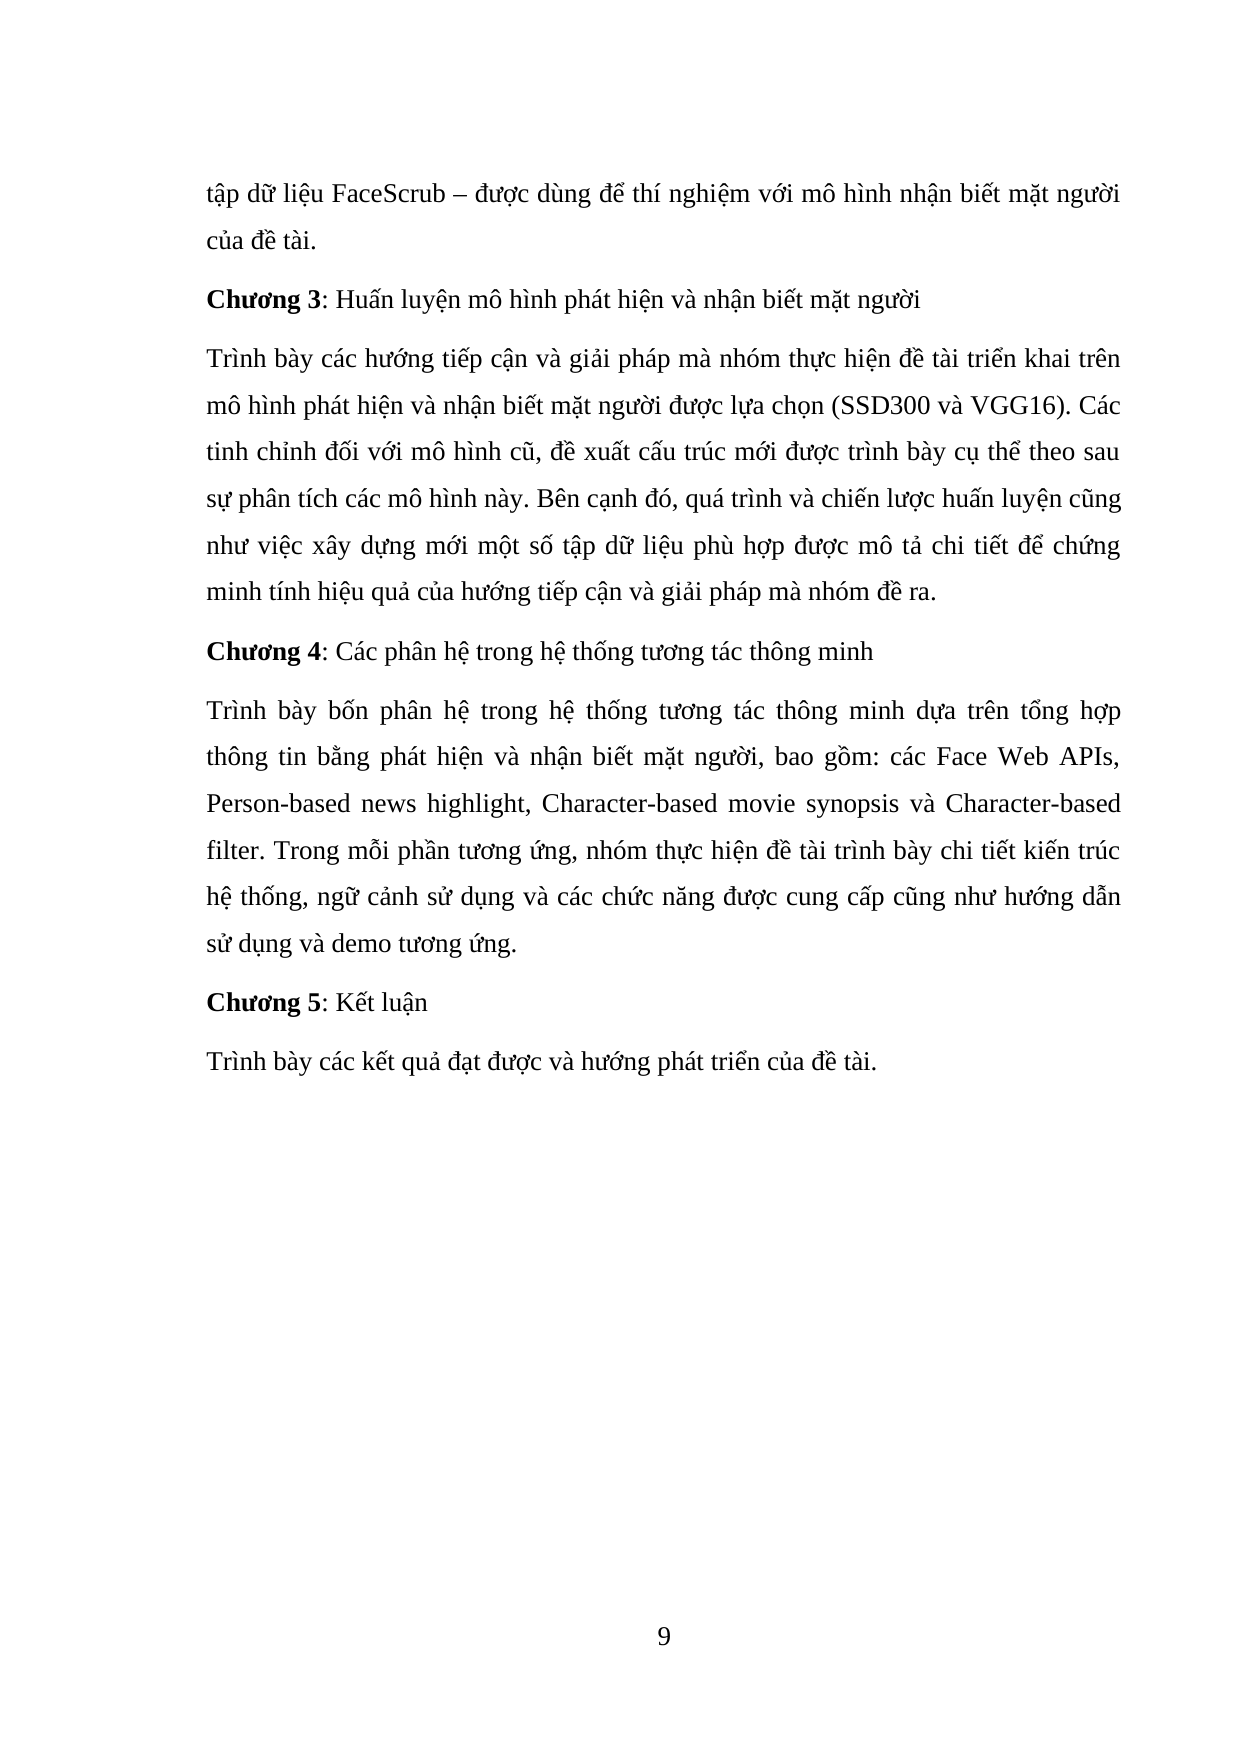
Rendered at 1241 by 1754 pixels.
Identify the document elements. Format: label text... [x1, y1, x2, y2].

text Chương 5: Kết luận [206, 986, 1122, 1017]
text Chương 3: Huấn luyện mô hình phát hiện và nhận biết mặt người [206, 283, 1122, 314]
text Trình bày các hướng tiếp cận và giải pháp mà nhóm thực hiện đề tài triển khai trên mô hình phát hiện và nhận biết mặt người được lựa chọn (SSD300 và VGG16). Các tinh chỉnh đối với mô hình cũ, đề xuất cấu trúc mới được trình bày cụ thể theo sau sự phân tích các mô hình này. Bên cạnh đó, quá trình và chiến lược huấn luyện cũng như việc xây dựng mới một số tập dữ liệu phù hợp được mô tả chi tiết để chứng minh tính hiệu quả của hướng tiếp cận và giải pháp mà nhóm đề ra. [206, 342, 1122, 607]
text Trình bày bốn phân hệ trong hệ thống tương tác thông minh dựa trên tổng hợp thông tin bằng phát hiện và nhận biết mặt người, bao gồm: các Face Web APIs, Person-based news highlight, Character-based movie synopsis và Character-based filter. Trong mỗi phần tương ứng, nhóm thực hiện đề tài trình bày chi tiết kiến trúc hệ thống, ngữ cảnh sử dụng và các chức năng được cung cấp cũng như hướng dẫn sử dụng và demo tương ứng. [206, 694, 1122, 958]
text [206, 177, 1122, 255]
text Trình bày các kết quả đạt được và hướng phát triển của đề tài. [206, 1046, 1122, 1077]
text Chương 4: Các phân hệ trong hệ thống tương tác thông minh [206, 635, 1122, 666]
